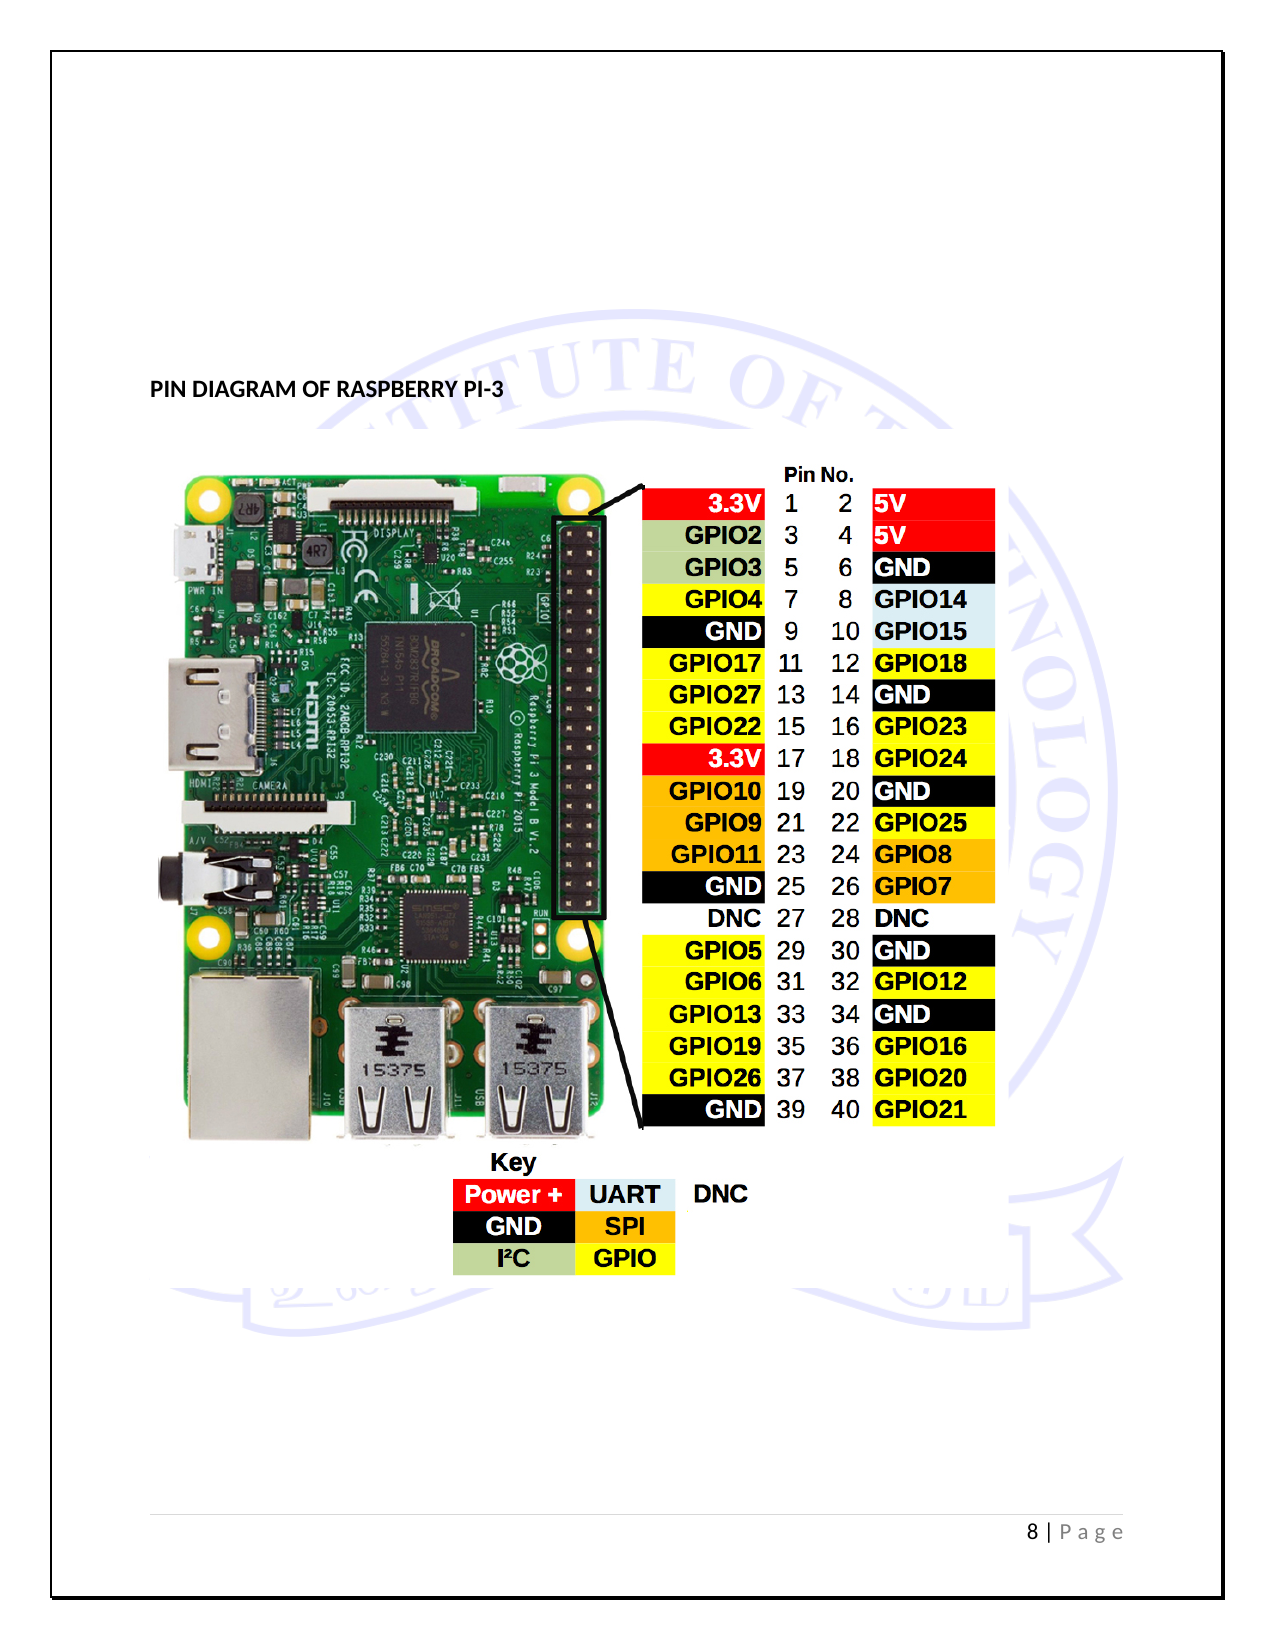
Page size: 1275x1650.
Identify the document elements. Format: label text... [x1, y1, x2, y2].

text PIN DIAGRAM OF RASPBERRY PI-3 [150, 373, 1123, 404]
picture [150, 429, 1009, 1288]
